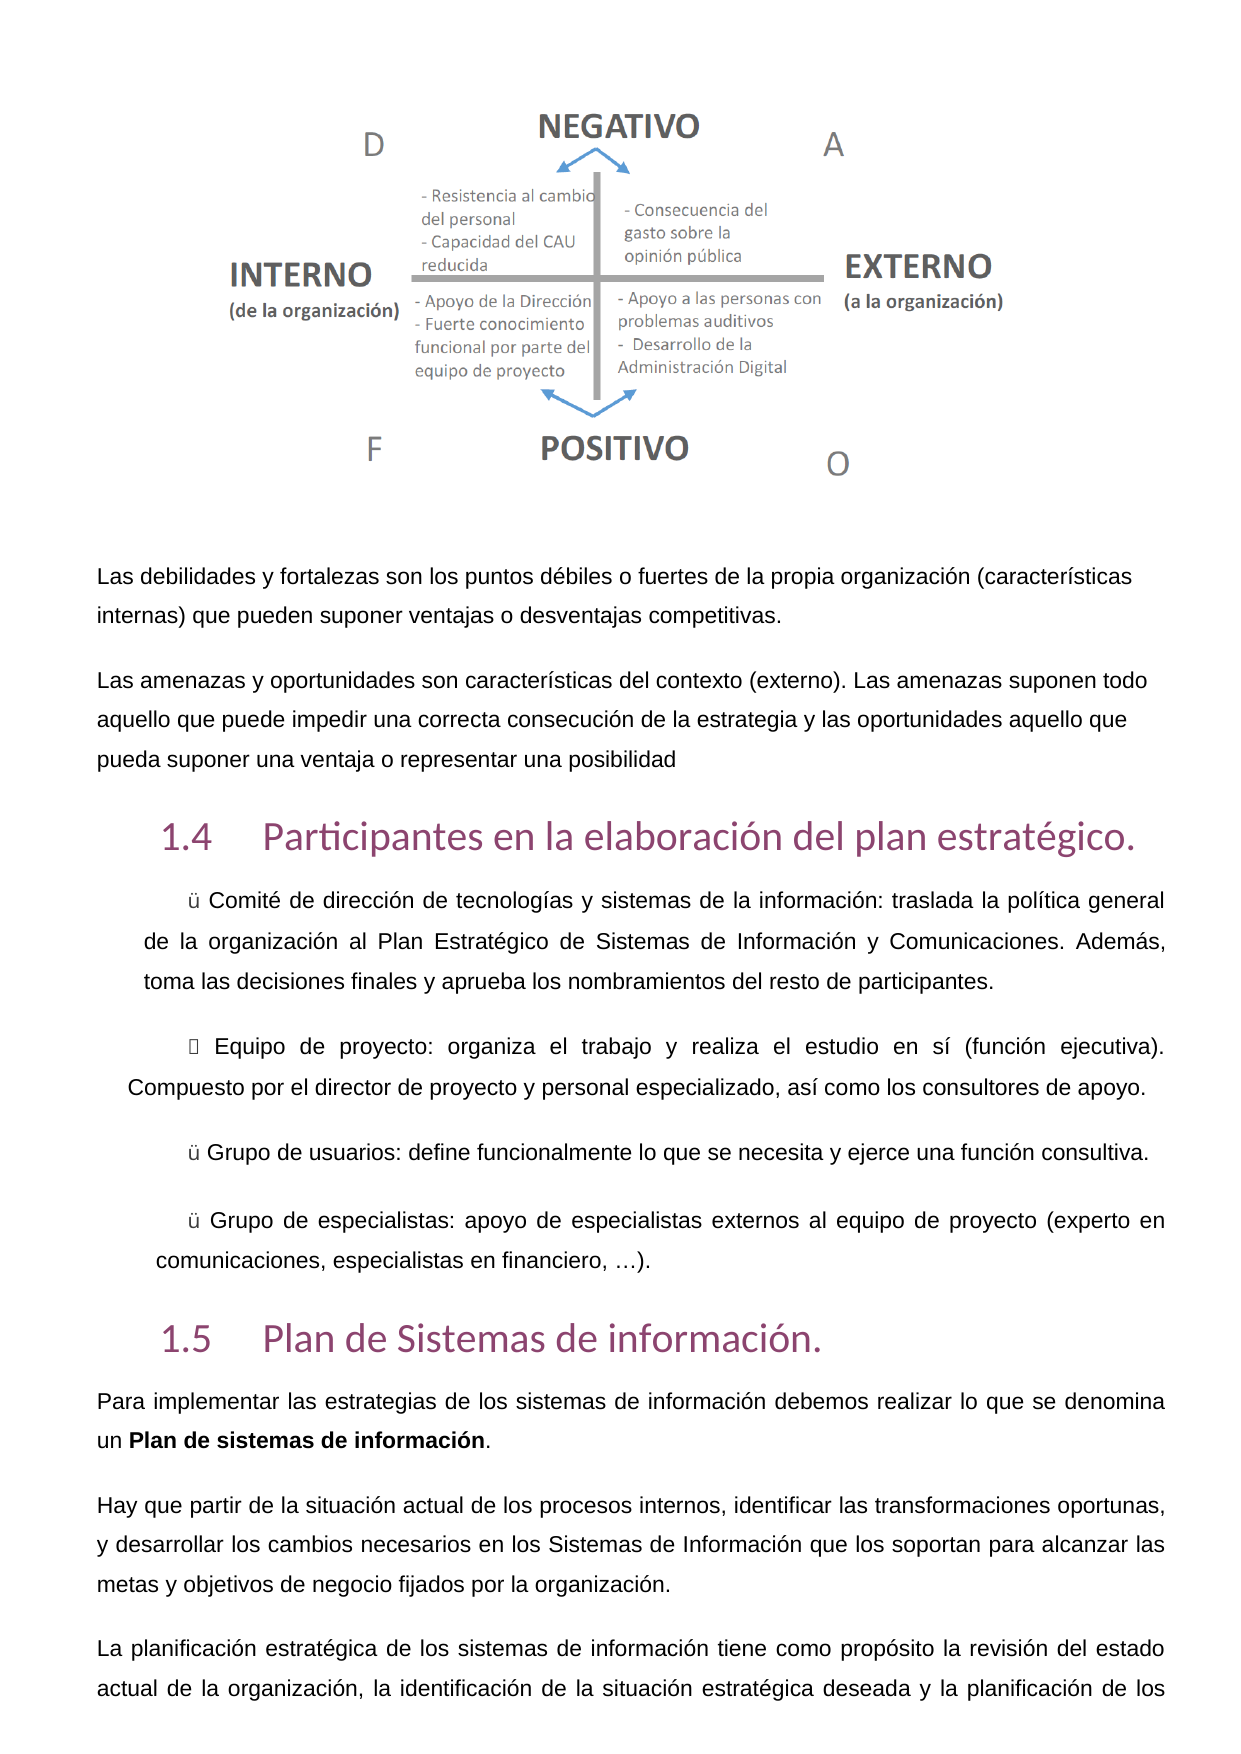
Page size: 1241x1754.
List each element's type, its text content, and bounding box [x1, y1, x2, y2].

text ü Comité de dirección de tecnologías y sistemas de la información: traslada la política general de la organización al Plan Estratégico de Sistemas de Información y Comunicaciones. Además, toma las decisiones finales y aprueba los nombramientos del resto de participantes. [143, 887, 1167, 994]
text ü Grupo de especialistas: apoyo de especialistas externos al equipo de proyecto (experto en comunicaciones, especialistas en financiero, …). [156, 1206, 1167, 1274]
picture [155, 59, 1075, 500]
text ü Grupo de usuarios: define funcionalmente lo que se necesita y ejerce una función consultiva. [172, 1138, 1167, 1167]
list Plan de Sistemas de información. [159, 1312, 1167, 1363]
text Las amenazas y oportunidades son características del contexto (externo). Las amenazas suponen todo aquello que puede impedir una correcta consecución de la estrategia y las oportunidades aquello que pueda suponer una ventaja o representar una posibilidad [97, 667, 1167, 772]
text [97, 1635, 1167, 1701]
text Hay que partir de la situación actual de los procesos internos, identificar las transformaciones oportunas, y desarrollar los cambios necesarios en los Sistemas de Información que los soportan para alcanzar las metas y objetivos de negocio fijados por la organización. [97, 1492, 1167, 1597]
text Las debilidades y fortalezas son los puntos débiles o fuertes de la propia organización (características internas) que pueden suponer ventajas o desventajas competitivas. [97, 563, 1167, 629]
list Participantes en la elaboración del plan estratégico. [159, 810, 1167, 861]
text  Equipo de proyecto: organiza el trabajo y realiza el estudio en sí (función ejecutiva). Compuesto por el director de proyecto y personal especializado, así como los consultores de apoyo. [127, 1032, 1167, 1100]
text Para implementar las estrategias de los sistemas de información debemos realizar lo que se denomina un Plan de sistemas de información. [97, 1388, 1167, 1454]
